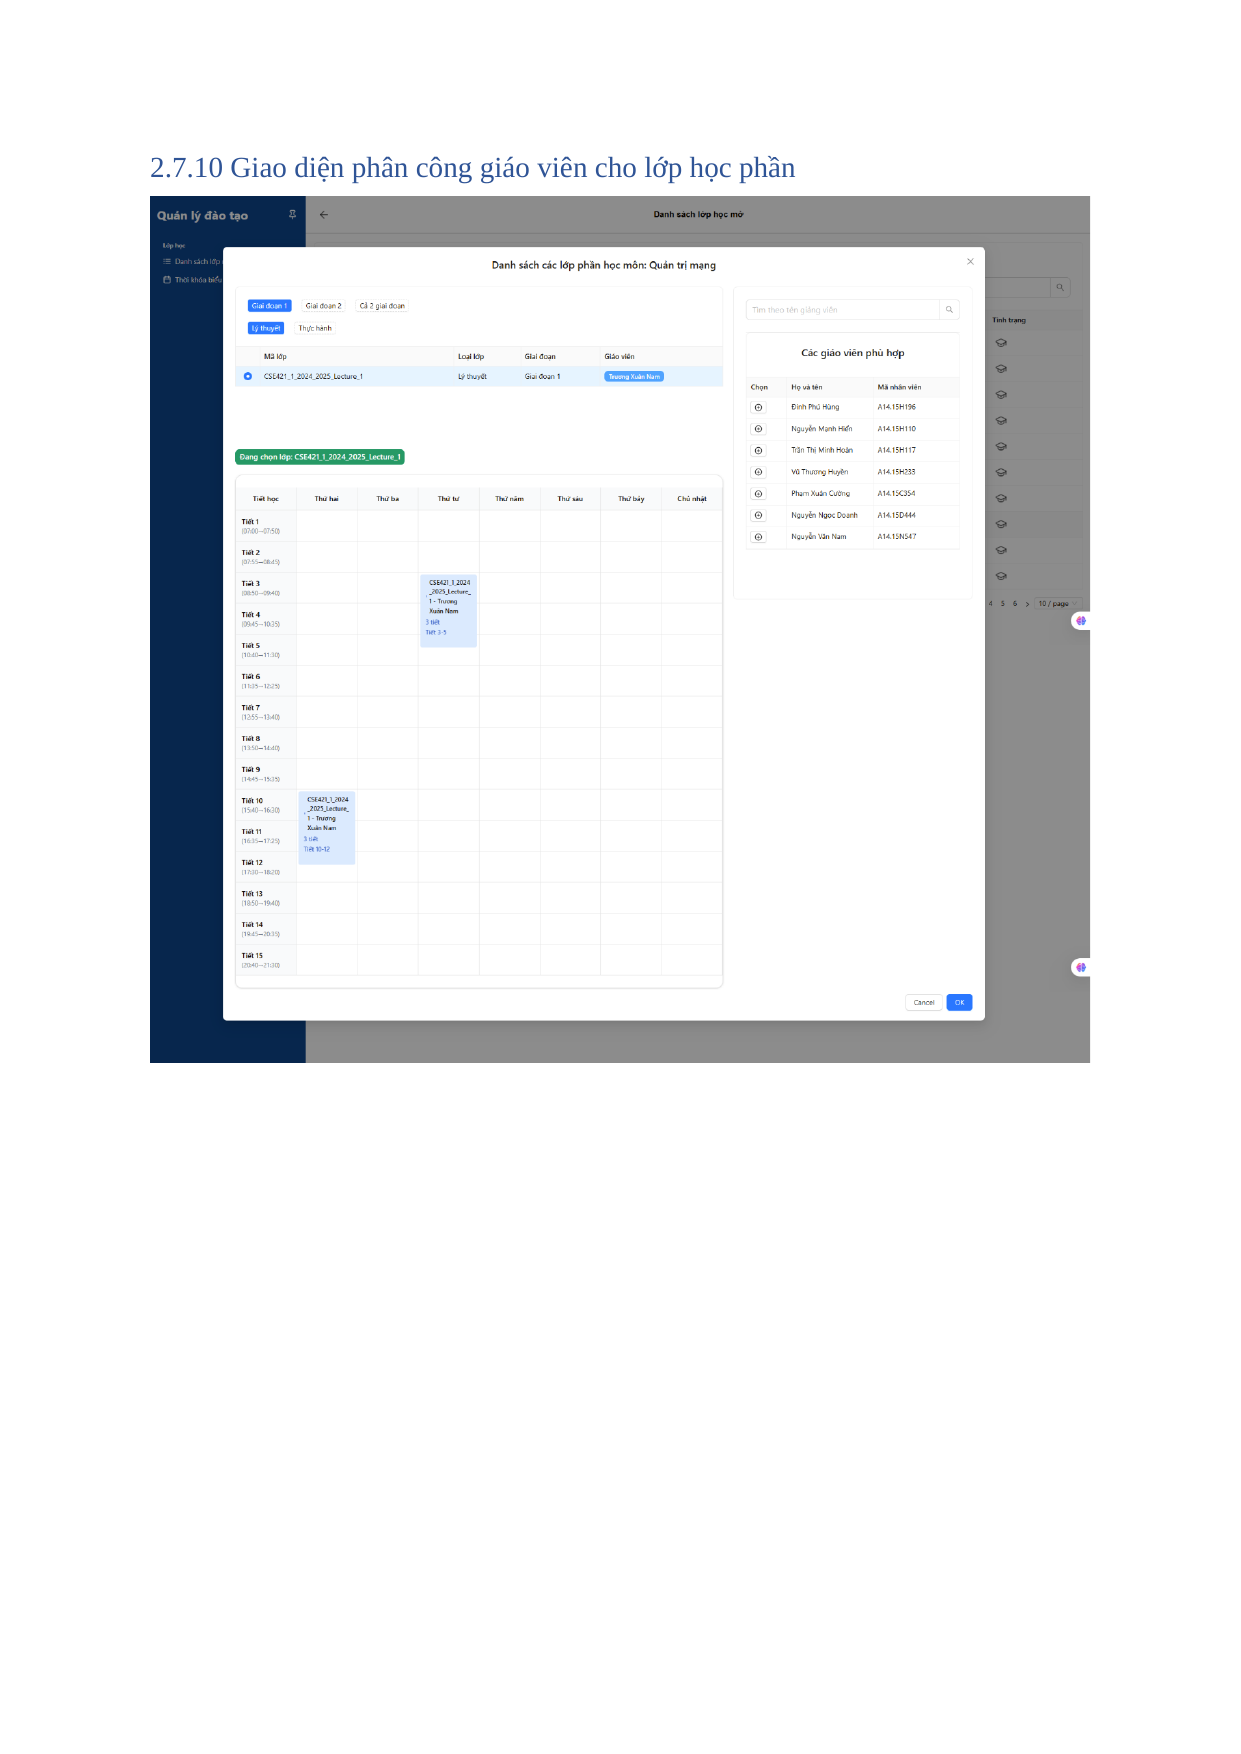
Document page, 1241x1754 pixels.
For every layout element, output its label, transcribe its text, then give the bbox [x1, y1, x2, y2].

picture [150, 196, 1091, 1063]
subtitle 2.7.10 Giao diện phân công giáo viên cho lớp học phần [150, 150, 1090, 183]
